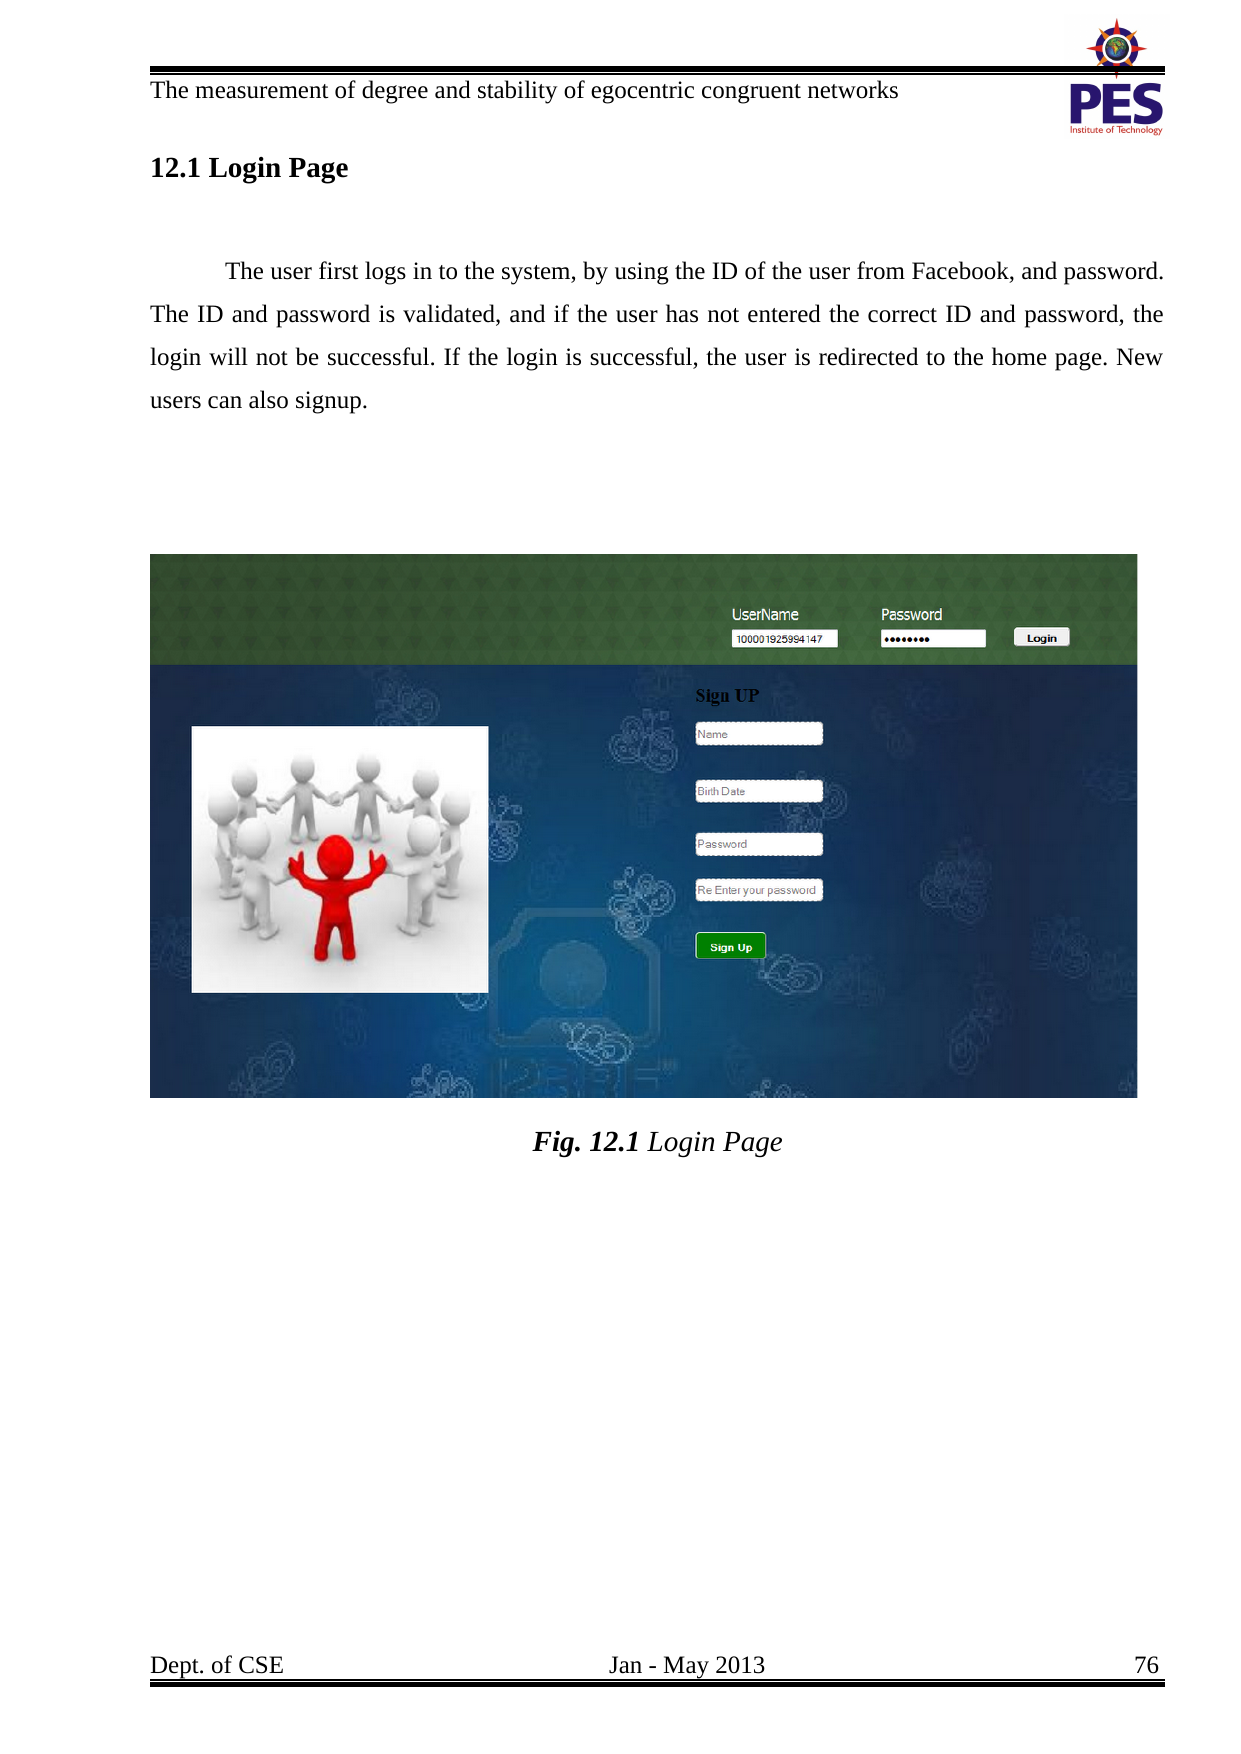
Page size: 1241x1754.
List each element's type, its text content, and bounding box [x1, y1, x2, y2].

text 12.1 Login Page [150, 150, 1165, 183]
text Fig. 12.1 Login Page [150, 1124, 1165, 1158]
text The user first logs in to the system, by using the ID of the user from Facebook, and password. The ID and password is validated, and if the user has not entered the correct ID and password, the login will not be successful. If the login is successful, the user is redirected to the home page. New users can also signup. [150, 256, 1165, 414]
picture [150, 554, 1138, 1098]
picture [1063, 14, 1170, 139]
